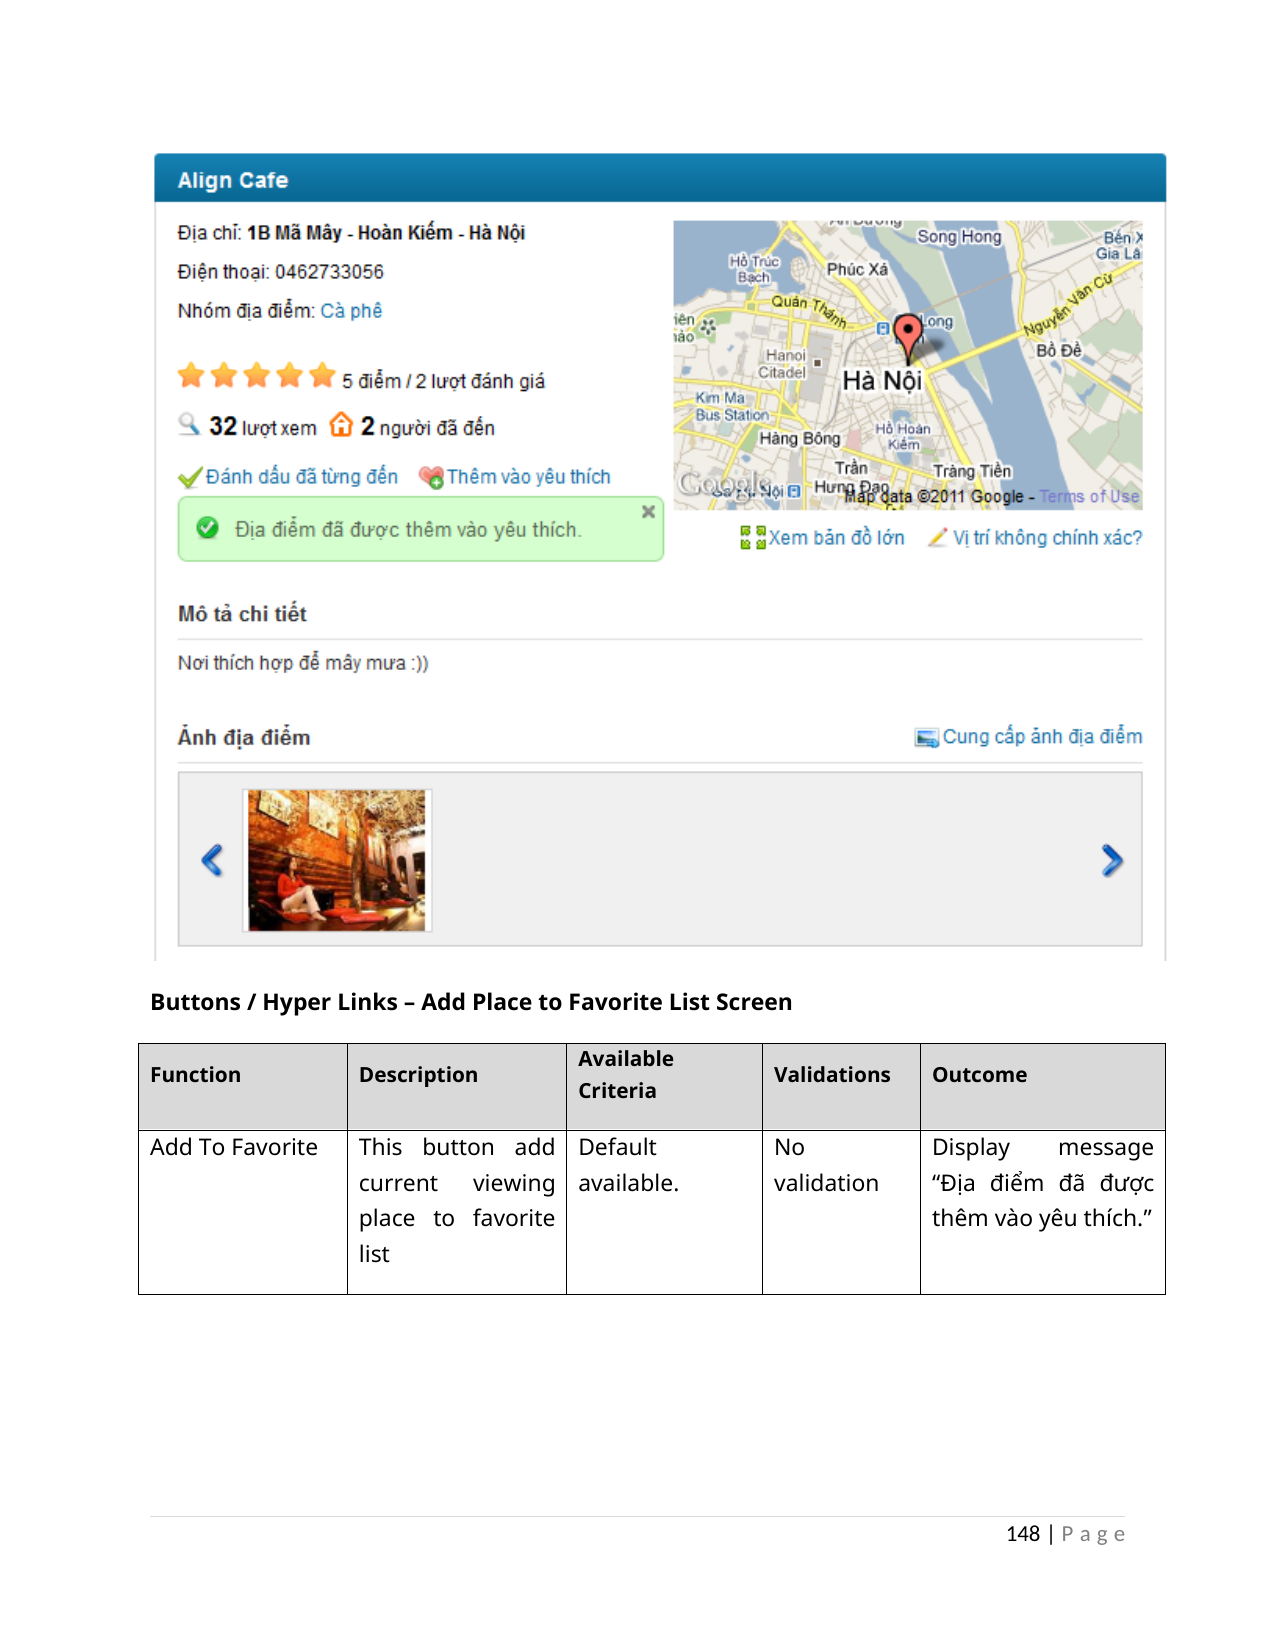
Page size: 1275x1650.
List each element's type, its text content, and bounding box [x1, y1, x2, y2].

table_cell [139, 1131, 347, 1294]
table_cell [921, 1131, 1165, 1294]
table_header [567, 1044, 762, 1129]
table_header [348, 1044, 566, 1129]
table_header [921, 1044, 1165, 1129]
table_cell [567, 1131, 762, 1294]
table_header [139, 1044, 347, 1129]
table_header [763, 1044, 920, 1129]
picture [150, 150, 1179, 961]
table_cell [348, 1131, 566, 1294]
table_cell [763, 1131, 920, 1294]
text Buttons / Hyper Links – Add Place to Favorite List Screen [150, 986, 1125, 1017]
